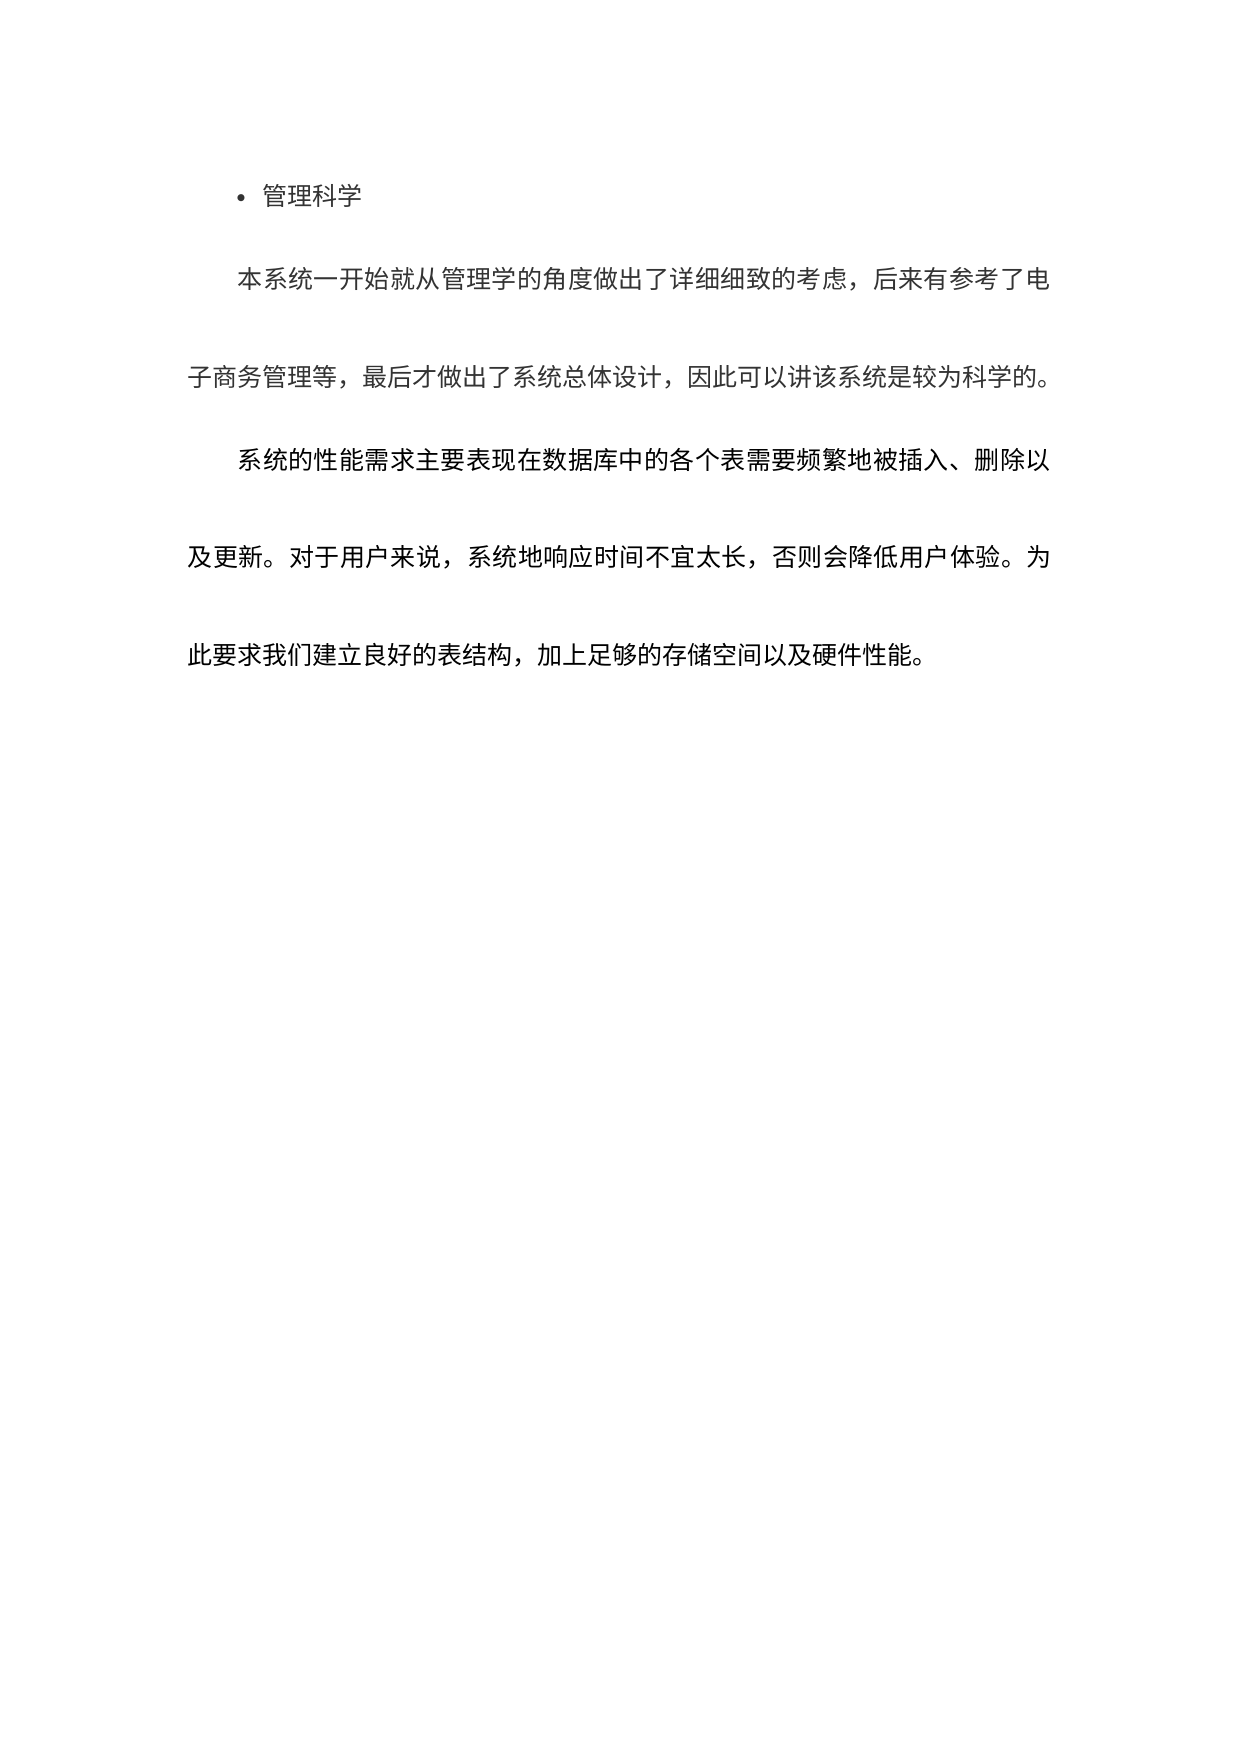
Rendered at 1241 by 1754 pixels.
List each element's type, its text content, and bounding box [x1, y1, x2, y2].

text 本系统一开始就从管理学的角度做出了详细细致的考虑，后来有参考了电子商务管理等，最后才做出了系统总体设计，因此可以讲该系统是较为科学的。 [187, 245, 1053, 408]
text 系统的性能需求主要表现在数据库中的各个表需要频繁地被插入、删除以及更新。对于用户来说，系统地响应时间不宜太长，否则会降低用户体验。为此要求我们建立良好的表结构，加上足够的存储空间以及硬件性能。 [187, 426, 1053, 686]
list 管理科学 [187, 162, 1053, 227]
